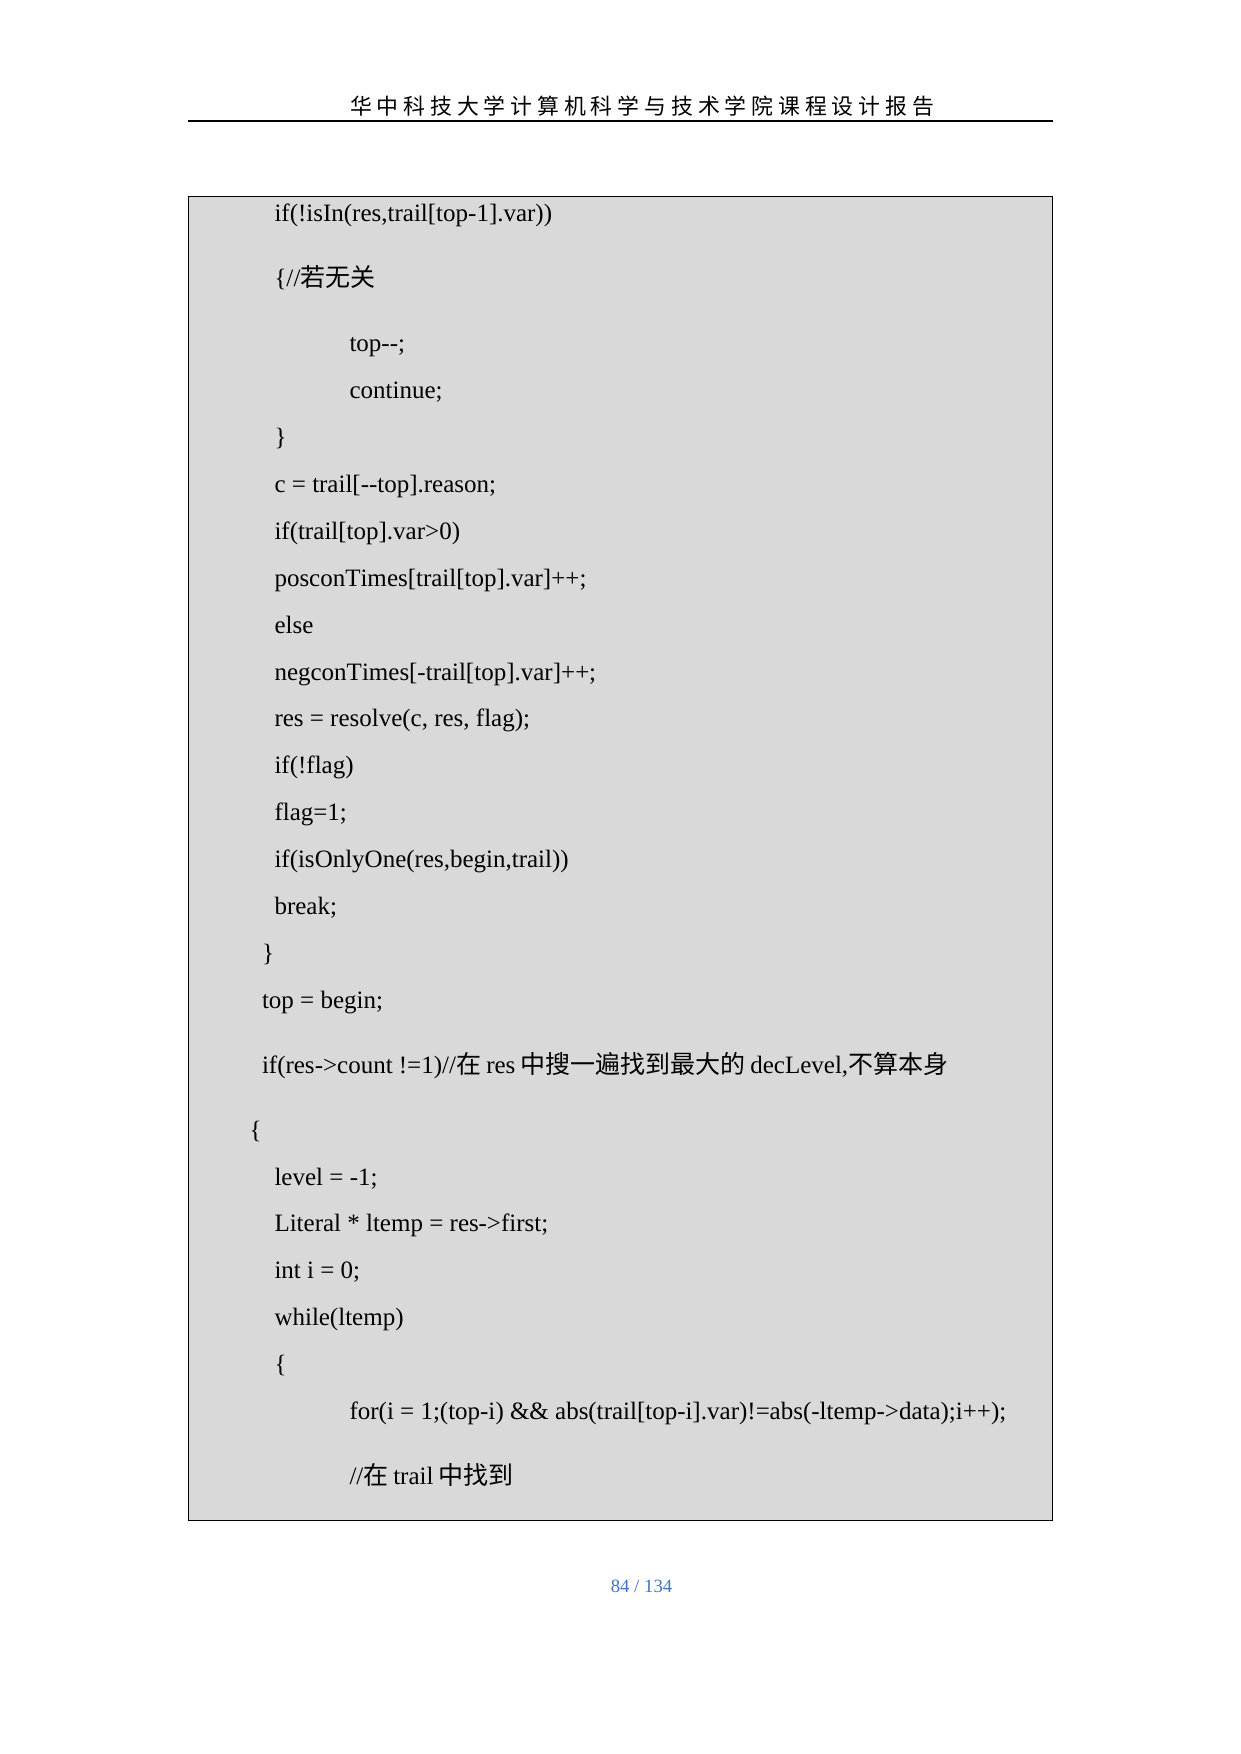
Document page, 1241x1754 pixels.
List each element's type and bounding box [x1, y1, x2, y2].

table_header [189, 197, 1052, 1520]
